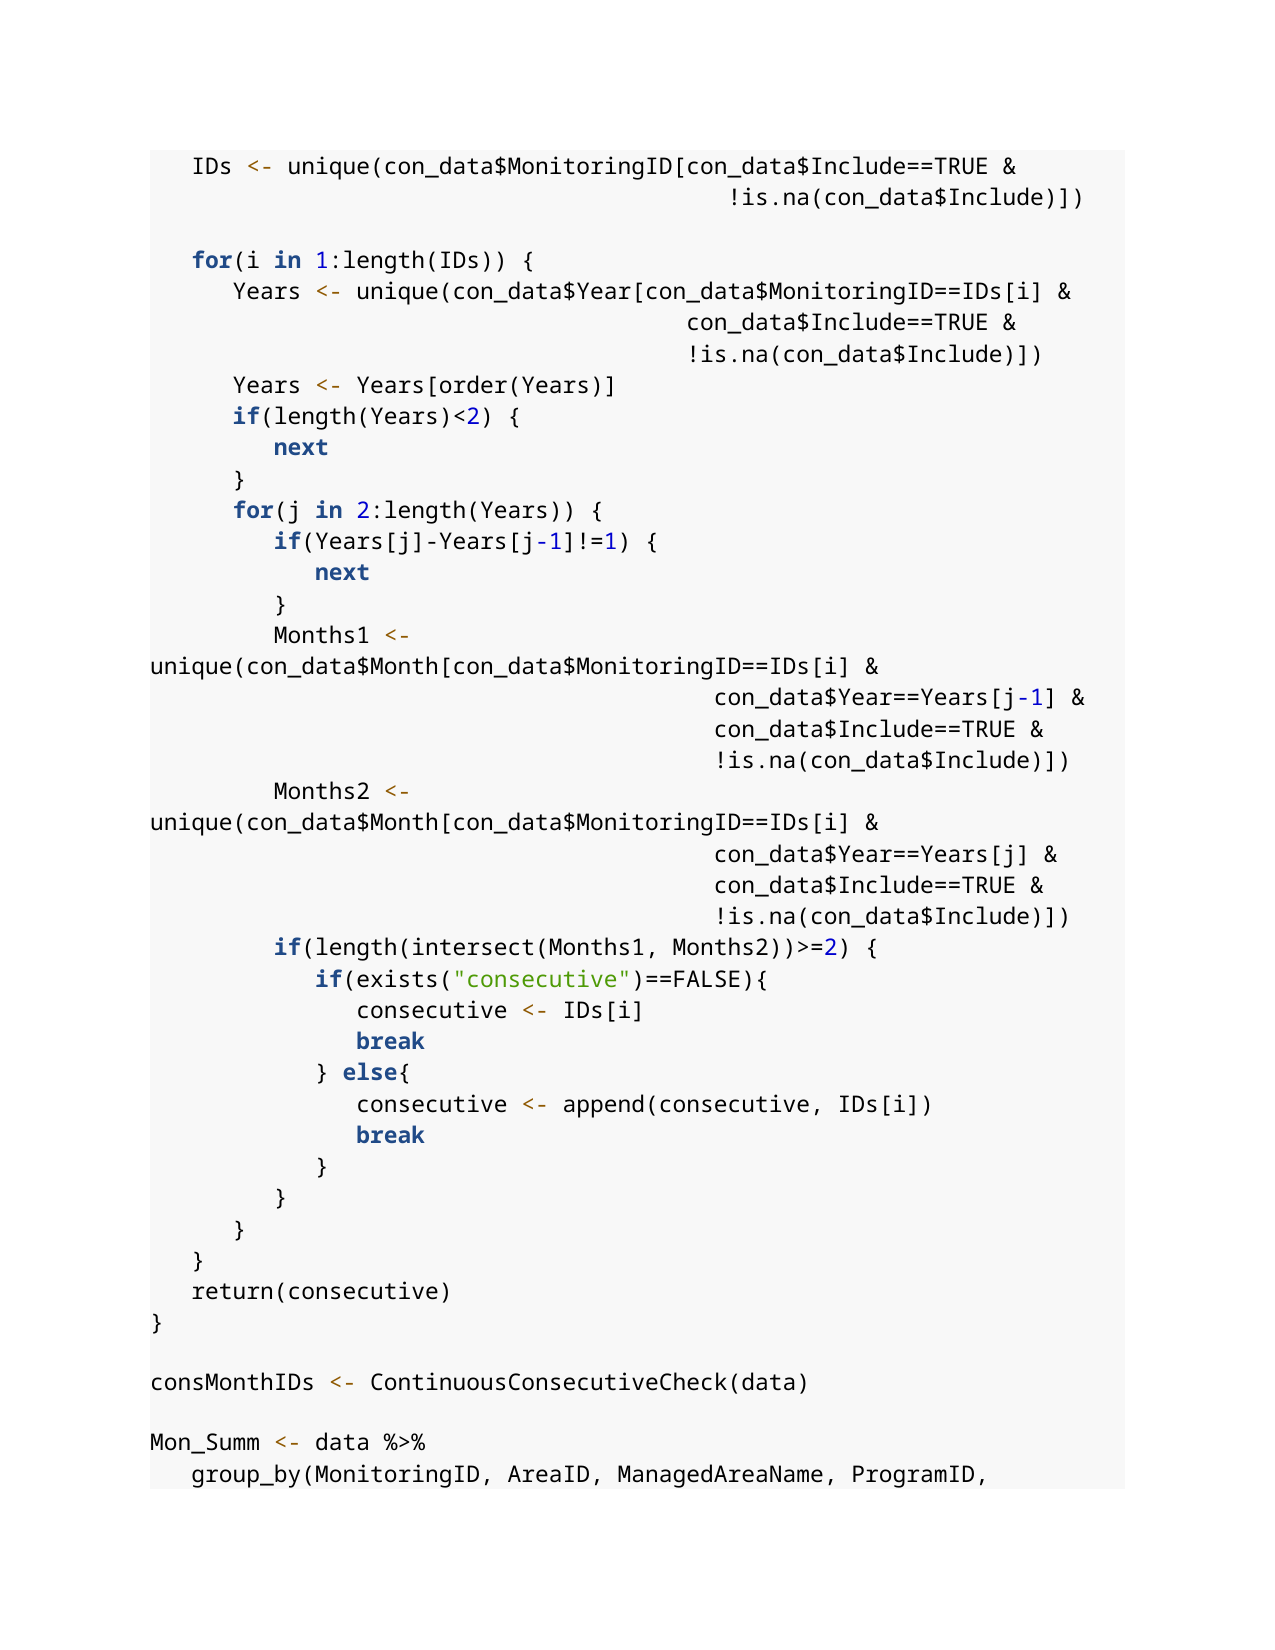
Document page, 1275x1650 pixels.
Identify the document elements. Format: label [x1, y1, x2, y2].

text [150, 150, 1125, 1489]
